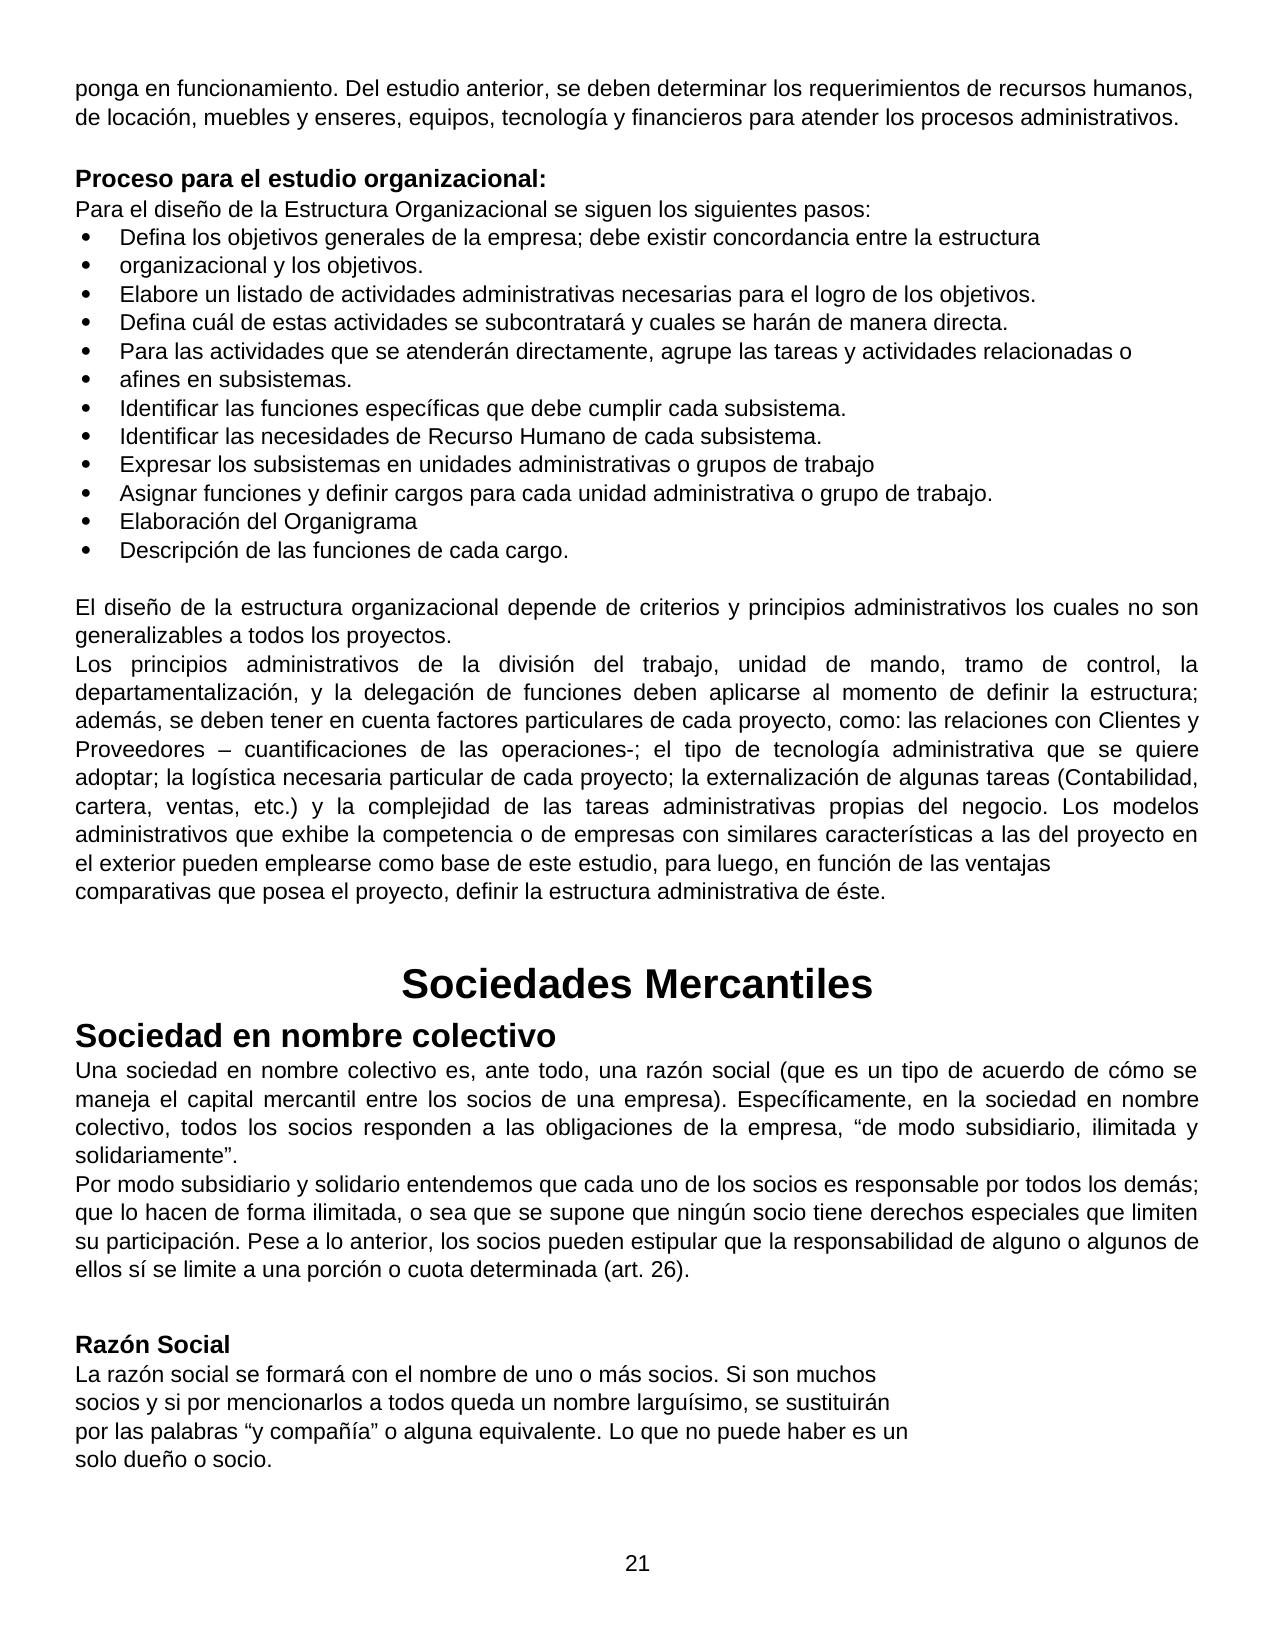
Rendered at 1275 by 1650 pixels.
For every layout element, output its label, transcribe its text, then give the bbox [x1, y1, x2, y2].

list Defina cuál de estas actividades se subcontratará y cuales se harán de manera directa. [82, 309, 1200, 336]
list afines en subsistemas. [82, 366, 1200, 392]
list Elaboración del Organigrama [82, 508, 1200, 535]
list organizacional y los objetivos. [82, 252, 1200, 279]
text de locación, muebles y enseres, equipos, tecnología y financieros para atender los procesos administrativos. [75, 103, 1200, 130]
text Por modo subsidiario y solidario entendemos que cada uno de los socios es responsable por todos los demás; que lo hacen de forma ilimitada, o sea que se supone que ningún socio tiene derechos especiales que limiten su participación. Pese a lo anterior, los socios pueden estipular que la responsabilidad de alguno o algunos de ellos sí se limite a una porción o cuota determinada (art. 26). [75, 1171, 1200, 1283]
text ponga en funcionamiento. Del estudio anterior, se deben determinar los requerimientos de recursos humanos, [75, 75, 1200, 101]
text socios y si por mencionarlos a todos queda un nombre larguísimo, se sustituirán [75, 1389, 1200, 1416]
list Para las actividades que se atenderán directamente, agrupe las tareas y actividades relacionadas o [82, 338, 1200, 364]
list Descripción de las funciones de cada cargo. [82, 537, 1200, 563]
list Identificar las funciones específicas que debe cumplir cada subsistema. [82, 394, 1200, 421]
text por las palabras “y compañía” o alguna equivalente. Lo que no puede haber es un [75, 1418, 1200, 1444]
text El diseño de la estructura organizacional depende de criterios y principios administrativos los cuales no son generalizables a todos los proyectos. [75, 594, 1200, 648]
text solo dueño o socio. [75, 1446, 1200, 1472]
subtitle Proceso para el estudio organizacional: [75, 164, 1200, 193]
text Los principios administrativos de la división del trabajo, unidad de mando, tramo de control, la departamentalización, y la delegación de funciones deben aplicarse al momento de definir la estructura; además, se deben tener en cuenta factores particulares de cada proyecto, como: las relaciones con Clientes y Proveedores – cuantificaciones de las operaciones-; el tipo de tecnología administrativa que se quiere adoptar; la logística necesaria particular de cada proyecto; la externalización de algunas tareas (Contabilidad, cartera, ventas, etc.) y la complejidad de las tareas administrativas propias del negocio. Los modelos administrativos que exhibe la competencia o de empresas con similares características a las del proyecto en el exterior pueden emplearse como base de este estudio, para luego, en función de las ventajas [75, 651, 1200, 876]
subtitle Sociedades Mercantiles [75, 960, 1200, 1008]
list Elabore un listado de actividades administrativas necesarias para el logro de los objetivos. [82, 281, 1200, 307]
list Defina los objetivos generales de la empresa; debe existir concordancia entre la estructura [82, 224, 1200, 250]
list Asignar funciones y definir cargos para cada unidad administrativa o grupo de trabajo. [82, 480, 1200, 506]
subtitle Sociedad en nombre colectivo [75, 1016, 1200, 1054]
text Para el diseño de la Estructura Organizacional se siguen los siguientes pasos: [75, 196, 1200, 222]
text Una sociedad en nombre colectivo es, ante todo, una razón social (que es un tipo de acuerdo de cómo se maneja el capital mercantil entre los socios de una empresa). Específicamente, en la sociedad en nombre colectivo, todos los socios responden a las obligaciones de la empresa, “de modo subsidiario, ilimitada y solidariamente”. [75, 1057, 1200, 1169]
text La razón social se formará con el nombre de uno o más socios. Si son muchos [75, 1361, 1200, 1387]
list Identificar las necesidades de Recurso Humano de cada subsistema. [82, 423, 1200, 449]
subtitle Razón Social [75, 1330, 1200, 1358]
list Expresar los subsistemas en unidades administrativas o grupos de trabajo [82, 451, 1200, 478]
text comparativas que posea el proyecto, definir la estructura administrativa de éste. [75, 878, 1200, 904]
